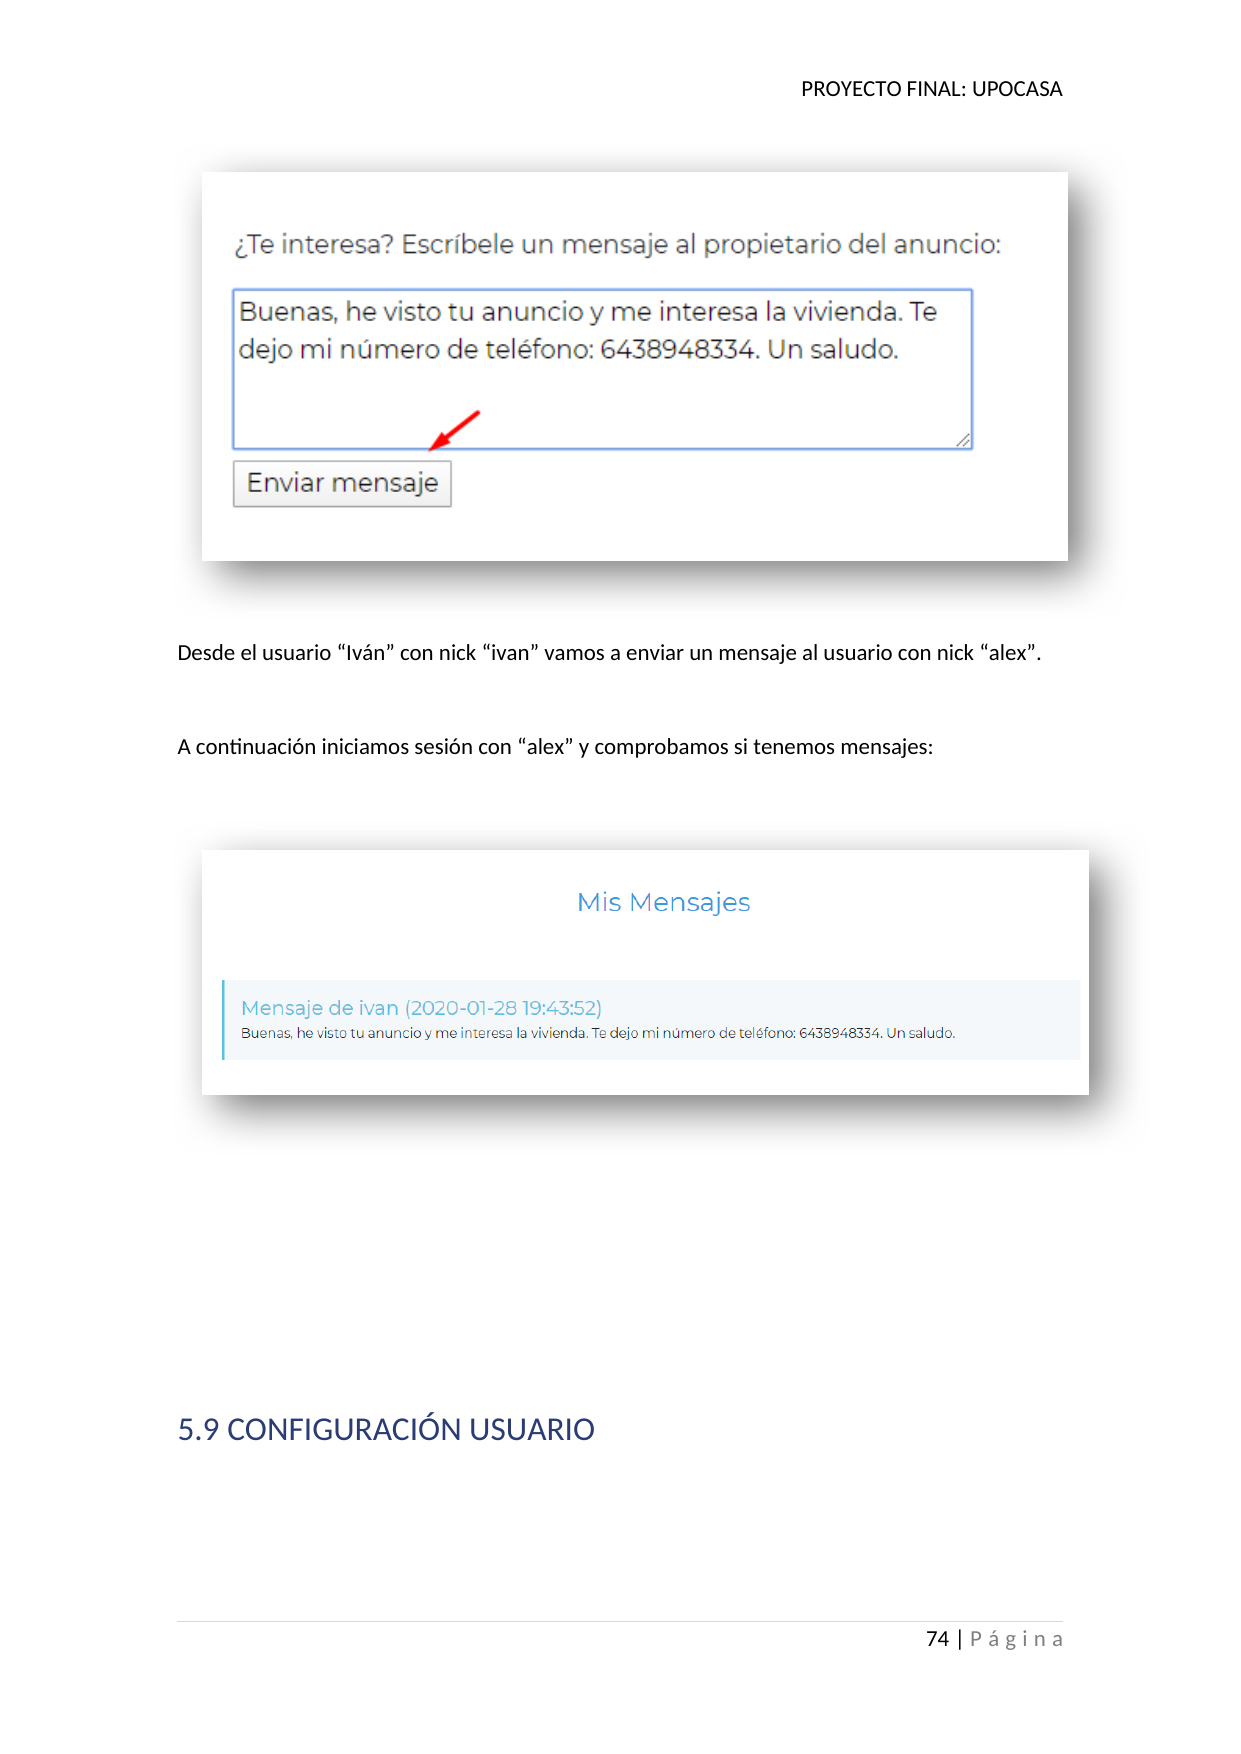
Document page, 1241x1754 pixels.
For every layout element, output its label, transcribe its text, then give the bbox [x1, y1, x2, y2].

text A continuación iniciamos sesión con “alex” y comprobamos si tenemos mensajes: [177, 732, 1063, 760]
subtitle CONFIGURACIÓN USUARIO [177, 1407, 1063, 1448]
text Desde el usuario “Iván” con nick “ivan” vamos a enviar un mensaje al usuario con nick “alex”. [177, 638, 1063, 667]
picture [202, 850, 1089, 1095]
picture [202, 172, 1068, 561]
